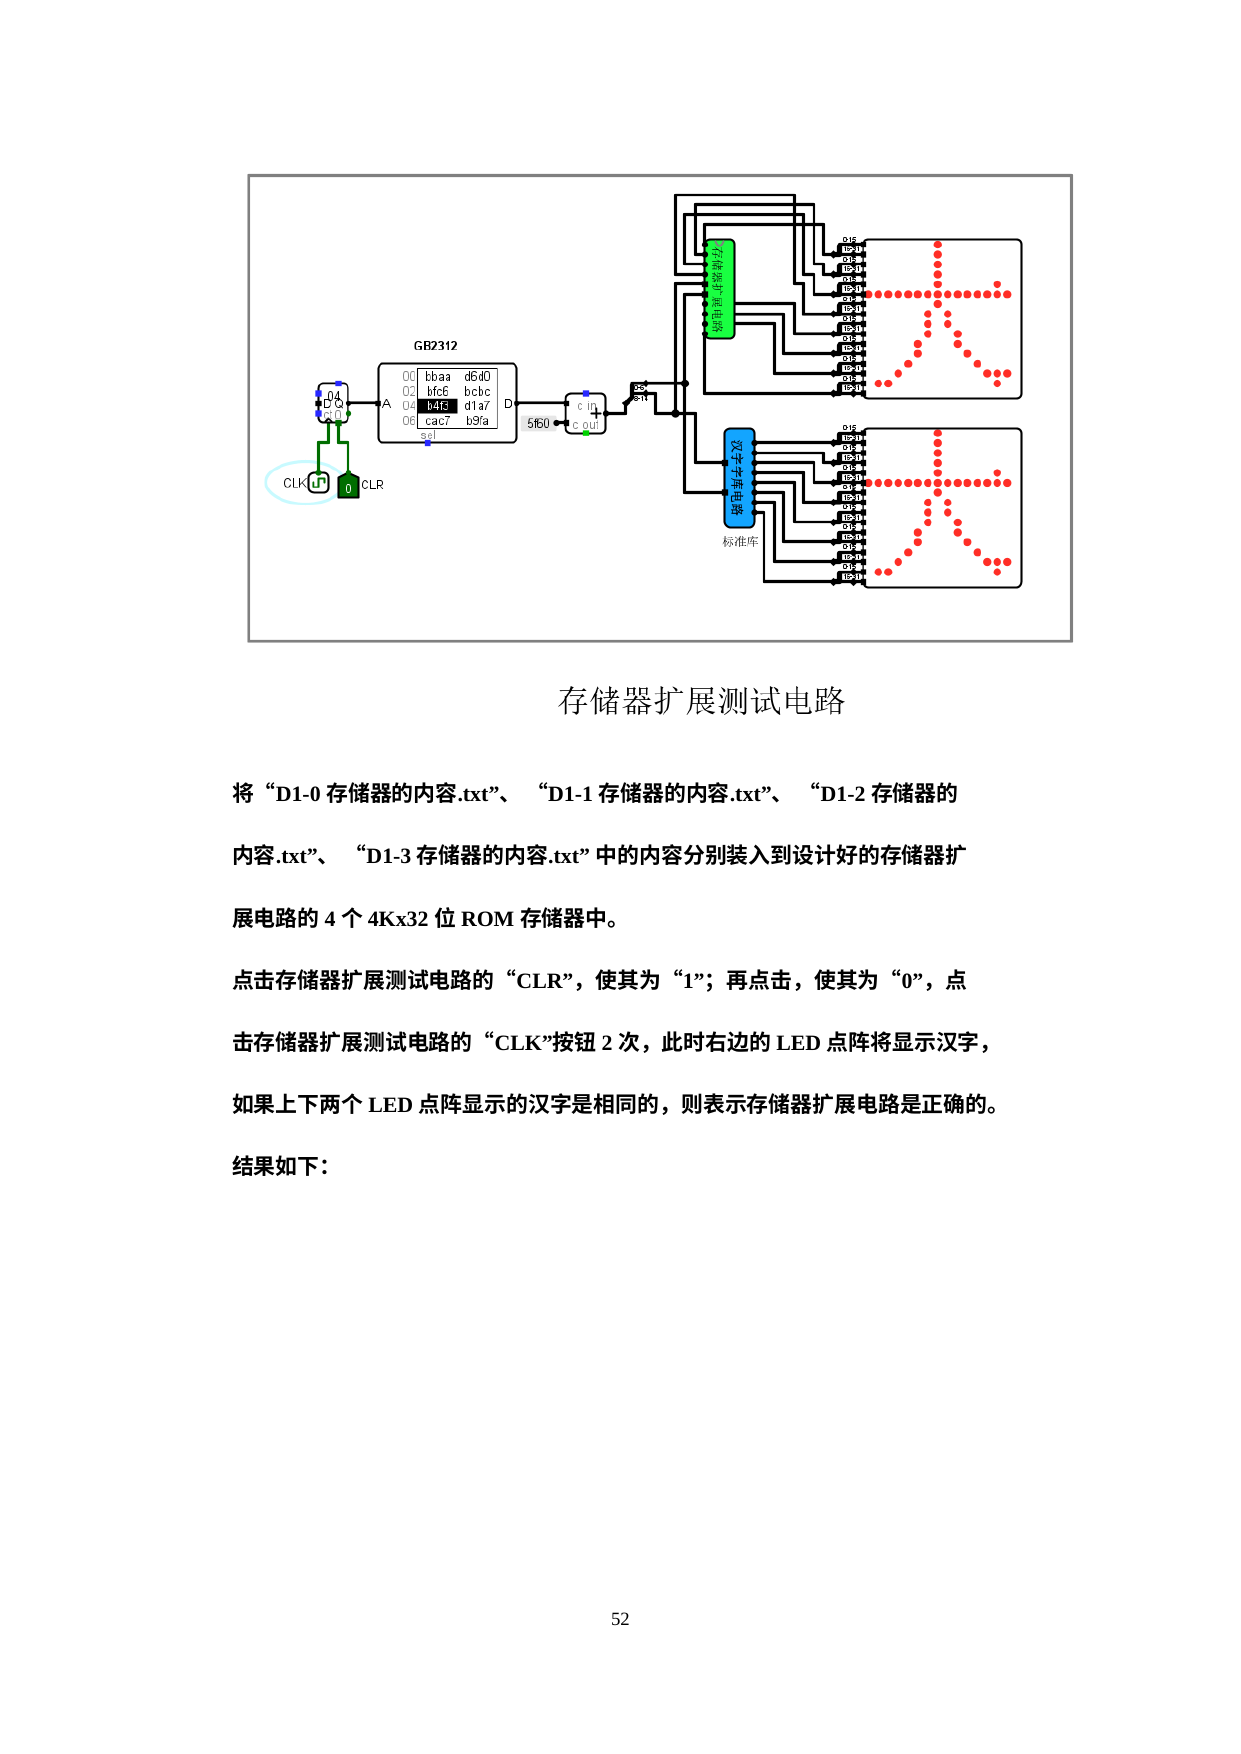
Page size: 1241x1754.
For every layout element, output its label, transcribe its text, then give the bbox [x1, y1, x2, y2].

text 结果如下： [232, 1149, 1053, 1181]
text 击存储器扩展测试电路的“CLK”按钮 2 次，此时右边的 LED 点阵将显示汉字， [232, 1024, 1053, 1057]
text 将“D1-0 存储器的内容.txt”、 “D1-1 存储器的内容.txt”、 “D1-2 存储器的 [232, 776, 1053, 808]
text 如果上下两个 LED 点阵显示的汉字是相同的，则表示存储器扩展电路是正确的。 [232, 1087, 1053, 1119]
text 展电路的 4 个 4Kx32 位 ROM 存储器中。 [232, 900, 1053, 933]
text 内容.txt”、 “D1-3 存储器的内容.txt” 中的内容分别装入到设计好的存储器扩 [232, 838, 1053, 870]
picture [231, 162, 1097, 728]
text 点击存储器扩展测试电路的“CLR”，使其为“1”；再点击，使其为“0”，点 [232, 962, 1053, 995]
